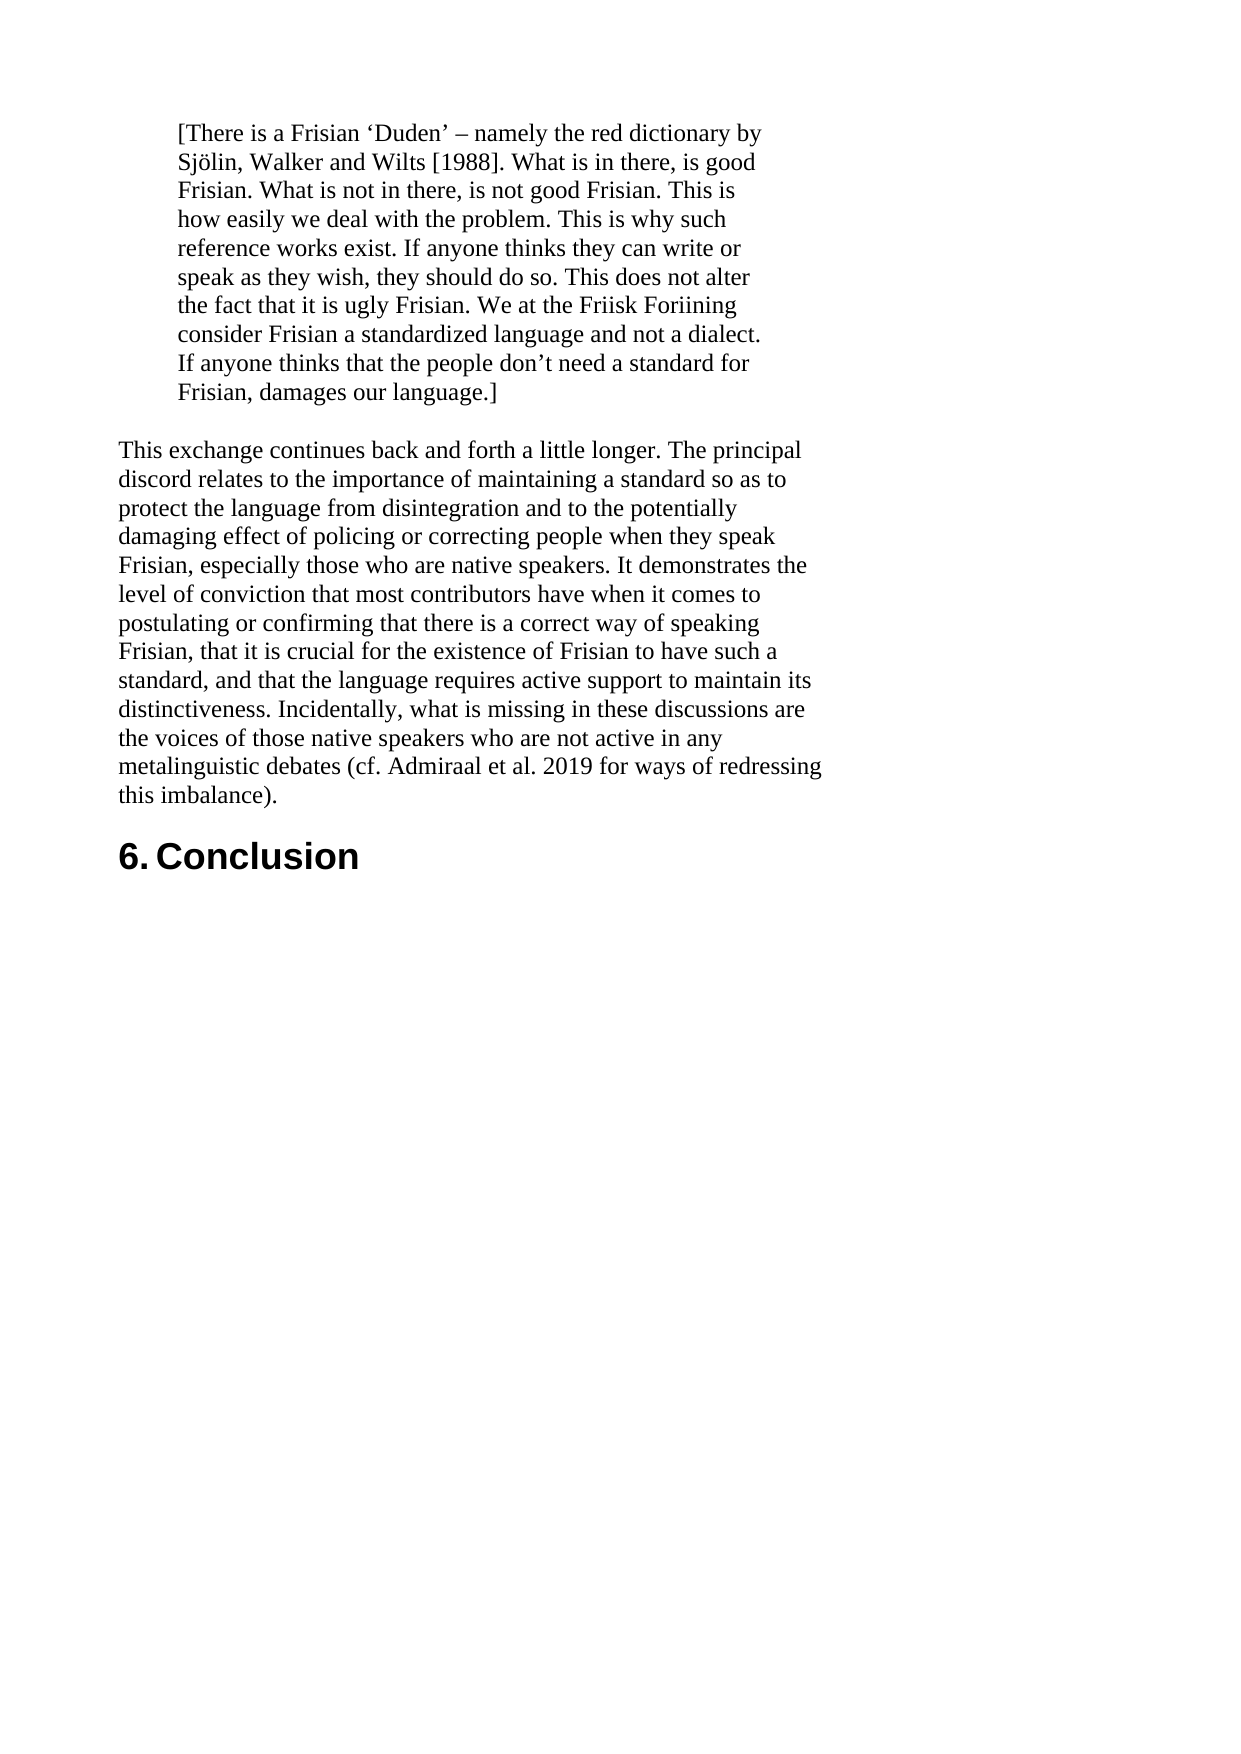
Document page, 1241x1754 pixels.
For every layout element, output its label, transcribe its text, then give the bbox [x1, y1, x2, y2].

text [There is a Frisian ‘Duden’ – namely the red dictionary by Sjölin, Walker and Wilts [1988]. What is in there, is good Frisian. What is not in there, is not good Frisian. This is how easily we deal with the problem. This is why such reference works exist. If anyone thinks they can write or speak as they wish, they should do so. This does not alter the fact that it is ugly Frisian. We at the Friisk Foriining consider Frisian a standardized language and not a dialect. If anyone thinks that the people don’t need a standard for Frisian, damages our language.] [177, 118, 768, 406]
text This exchange continues back and forth a little longer. The principal discord relates to the importance of maintaining a standard so as to protect the language from disintegration and to the potentially damaging effect of policing or correcting people when they speak Frisian, especially those who are native speakers. It demonstrates the level of conviction that most contributors have when it comes to postulating or confirming that there is a correct way of speaking Frisian, that it is crucial for the existence of Frisian to have such a standard, and that the language requires active support to maintain its distinctiveness. Incidentally, what is missing in these discussions are the voices of those native speakers who are not active in any metalinguistic debates (cf. Admiraal et al. 2019 for ways of redressing this imbalance). [118, 435, 827, 809]
text Conclusion [118, 834, 827, 877]
